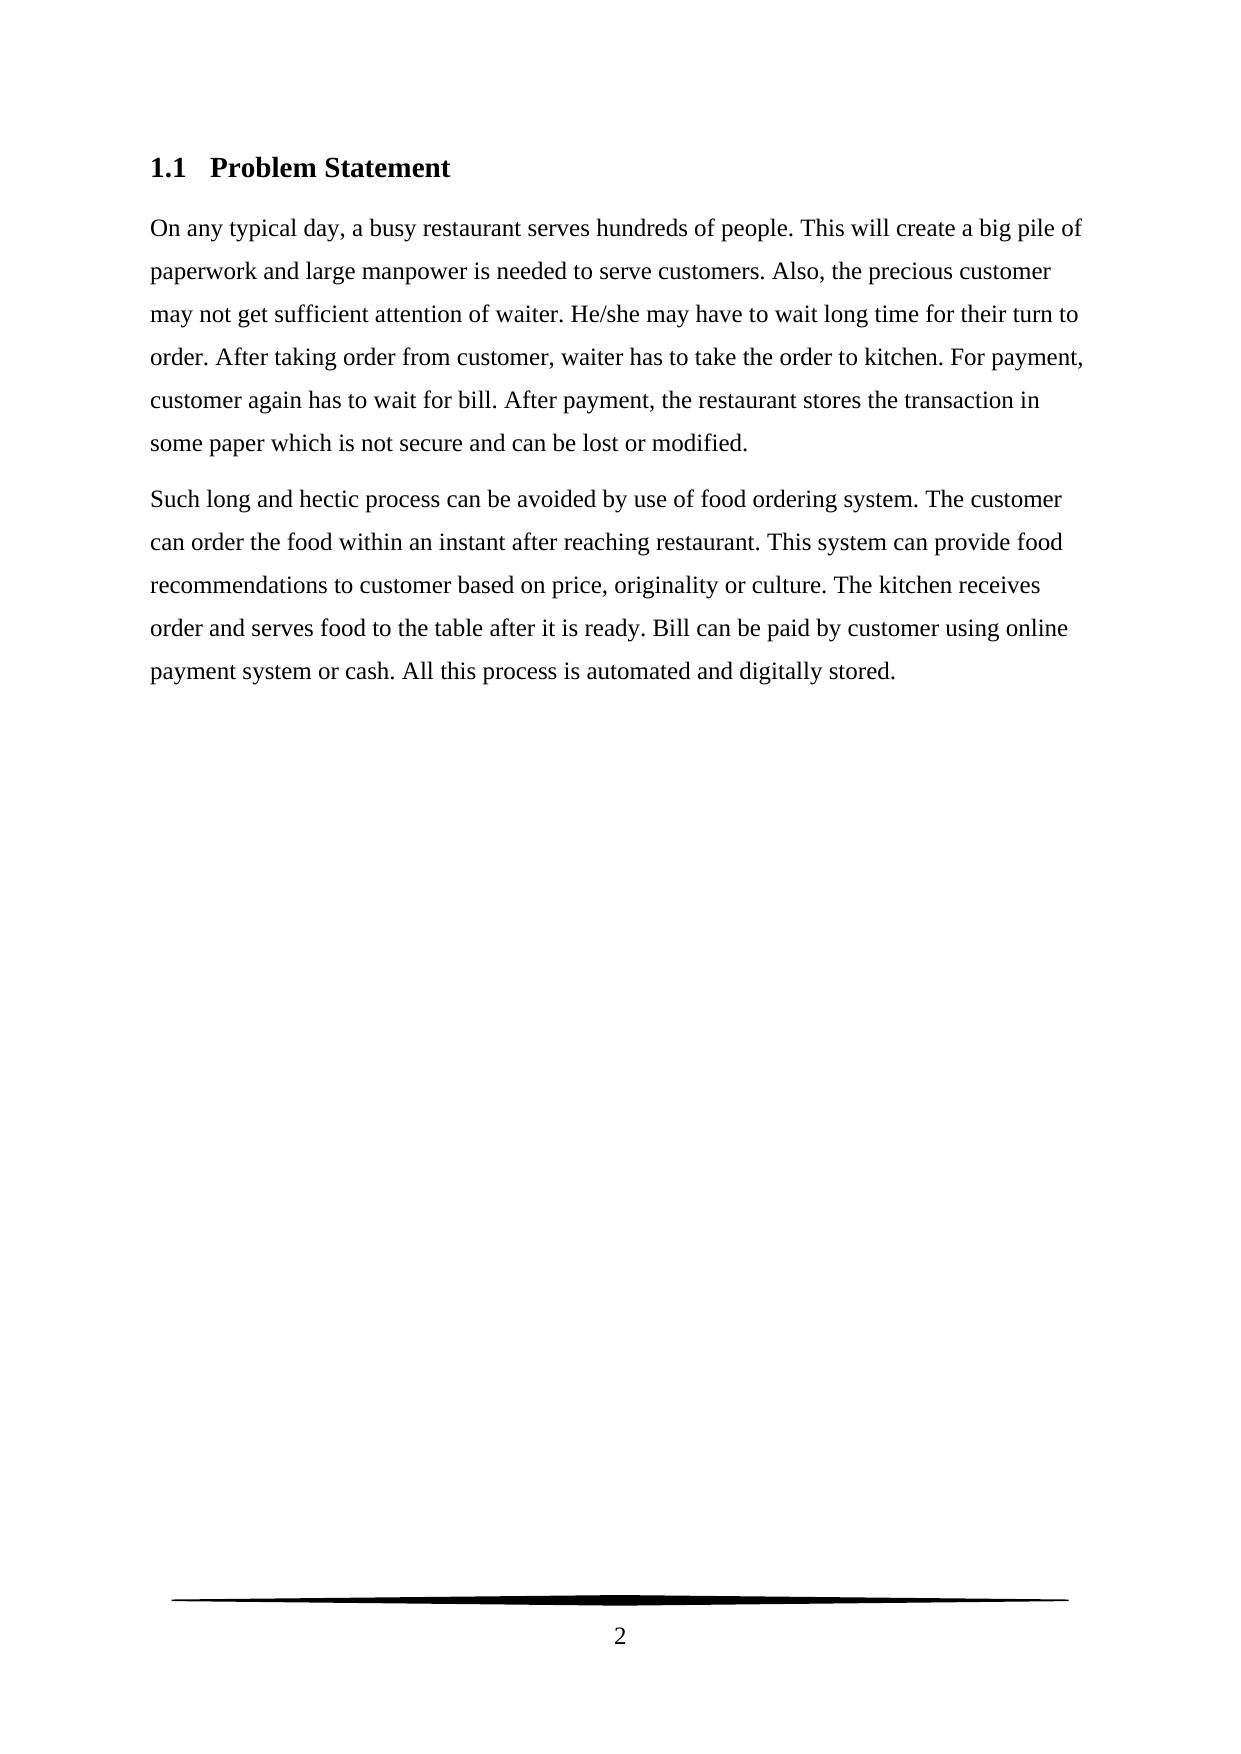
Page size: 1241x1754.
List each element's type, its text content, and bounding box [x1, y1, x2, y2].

subtitle Problem Statement [150, 150, 1090, 183]
text Such long and hectic process can be avoided by use of food ordering system. The customer can order the food within an instant after reaching restaurant. This system can provide food recommendations to customer based on price, originality or culture. The kitchen receives order and serves food to the table after it is ready. Bill can be paid by customer using online payment system or cash. All this process is automated and digitally stored. [150, 484, 1090, 685]
text On any typical day, a busy restaurant serves hundreds of people. This will create a big pile of paperwork and large manpower is needed to serve customers. Also, the precious customer may not get sufficient attention of waiter. He/she may have to wait long time for their turn to order. After taking order from customer, waiter has to take the order to kitchen. For payment, customer again has to wait for bill. After payment, the restaurant stores the transaction in some paper which is not secure and can be lost or modified. [150, 213, 1090, 457]
